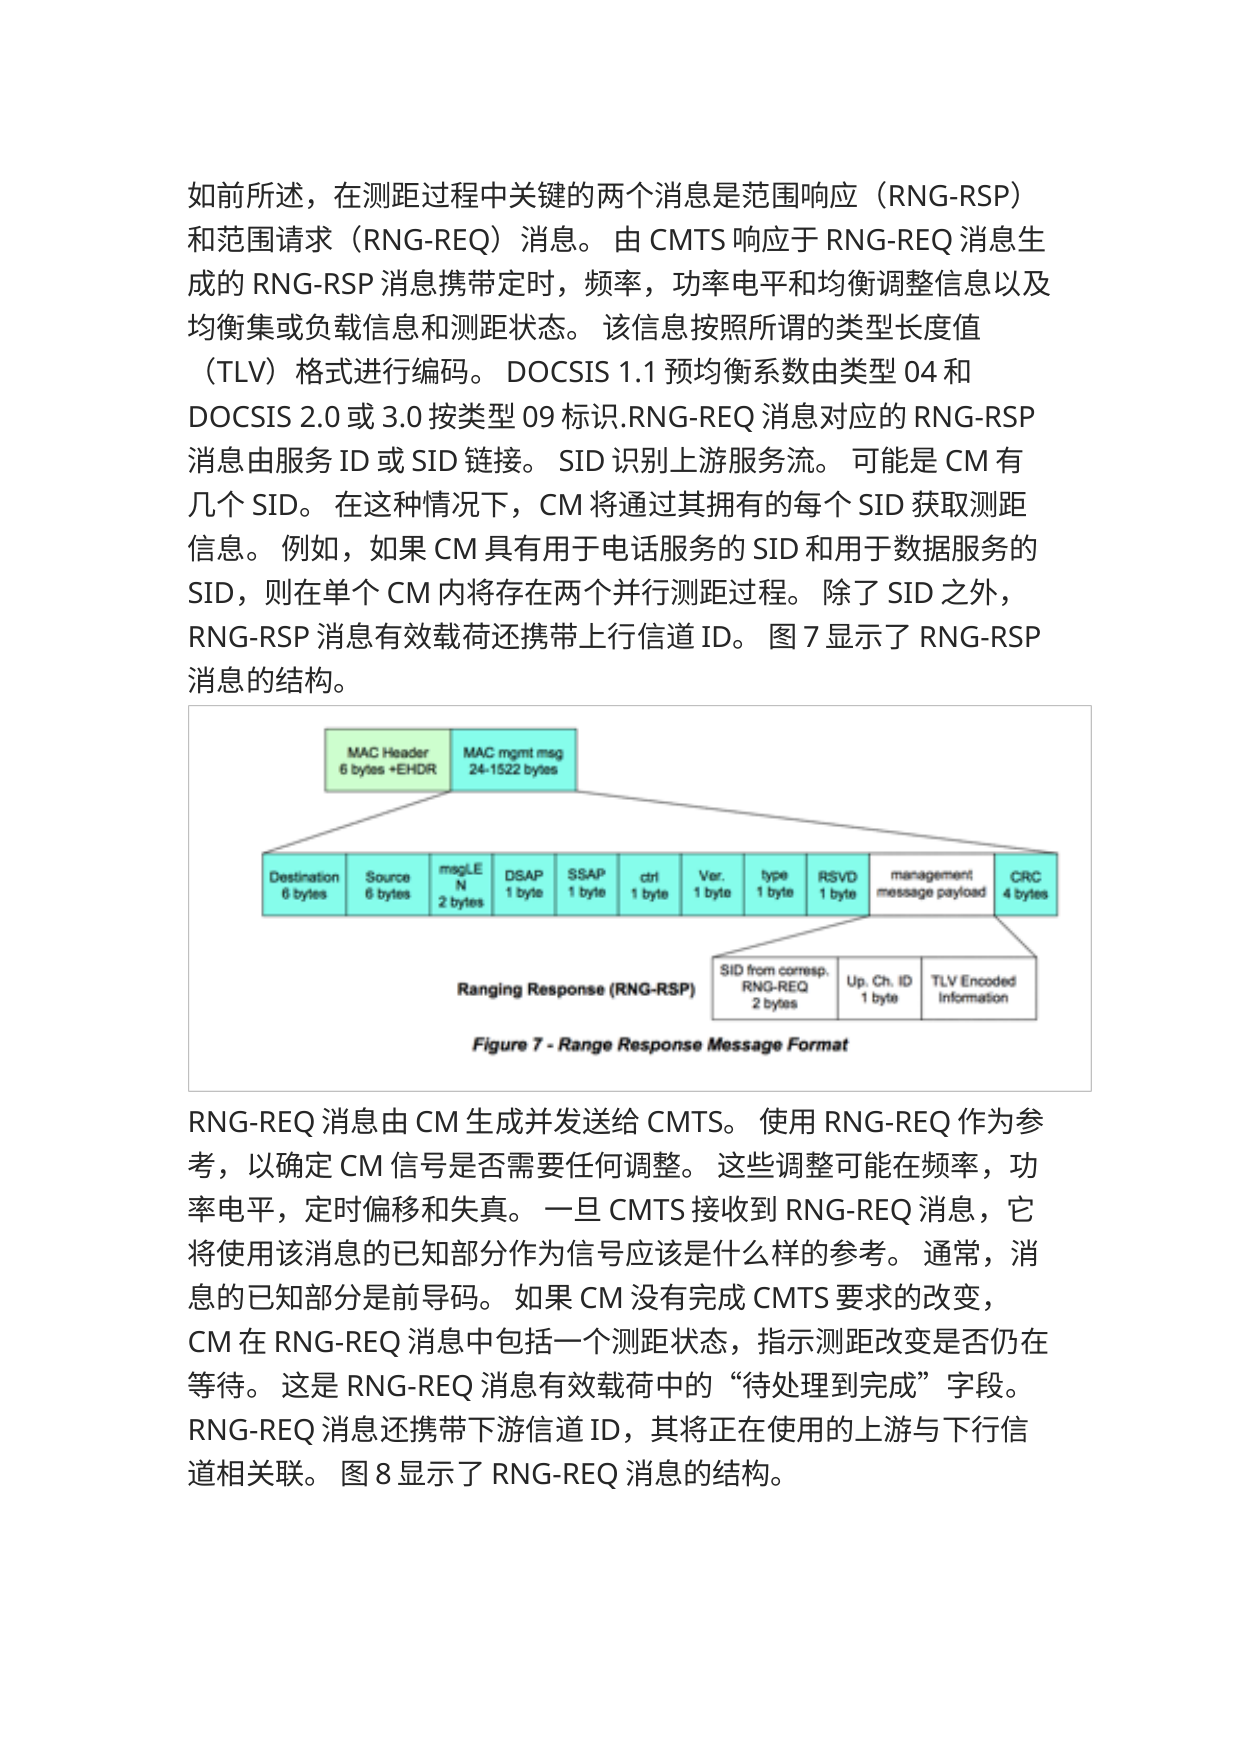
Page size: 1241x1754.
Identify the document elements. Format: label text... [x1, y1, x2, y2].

text 如前所述，在测距过程中关键的两个消息是范围响应（RNG-RSP）和范围请求（RNG-REQ）消息。 由CMTS响应于RNG-REQ消息生成的RNG-RSP消息携带定时，频率，功率电平和均衡调整信息以及均衡集或负载信息和测距状态。 该信息按照所谓的类型长度值（TLV）格式进行编码。 DOCSIS 1.1预均衡系数由类型04和DOCSIS 2.0或3.0按类型09标识.RNG-REQ消息对应的RNG-RSP消息由服务ID或SID链接。 SID识别上游服务流。 可能是CM有几个SID。 在这种情况下，CM将通过其拥有的每个SID获取测距信息。 例如，如果CM具有用于电话服务的SID和用于数据服务的SID，则在单个CM内将存在两个并行测距过程。 除了SID之外，RNG-RSP消息有效载荷还携带上行信道ID。 图7显示了RNG-RSP消息的结构。 [187, 172, 1053, 701]
picture [187, 704, 1094, 1094]
text RNG-REQ消息由CM生成并发送给CMTS。 使用RNG-REQ作为参考，以确定CM信号是否需要任何调整。 这些调整可能在频率，功率电平，定时偏移和失真。 一旦CMTS接收到RNG-REQ消息，它将使用该消息的已知部分作为信号应该是什么样的参考。 通常，消息的已知部分是前导码。 如果CM没有完成CMTS要求的改变，CM在RNG-REQ消息中包括一个测距状态，指示测距改变是否仍在等待。 这是RNG-REQ消息有效载荷中的“待处理到完成”字段。 RNG-REQ消息还携带下游信道ID，其将正在使用的上游与下行信道相关联。 图8显示了RNG-REQ消息的结构。 [187, 1097, 1053, 1494]
